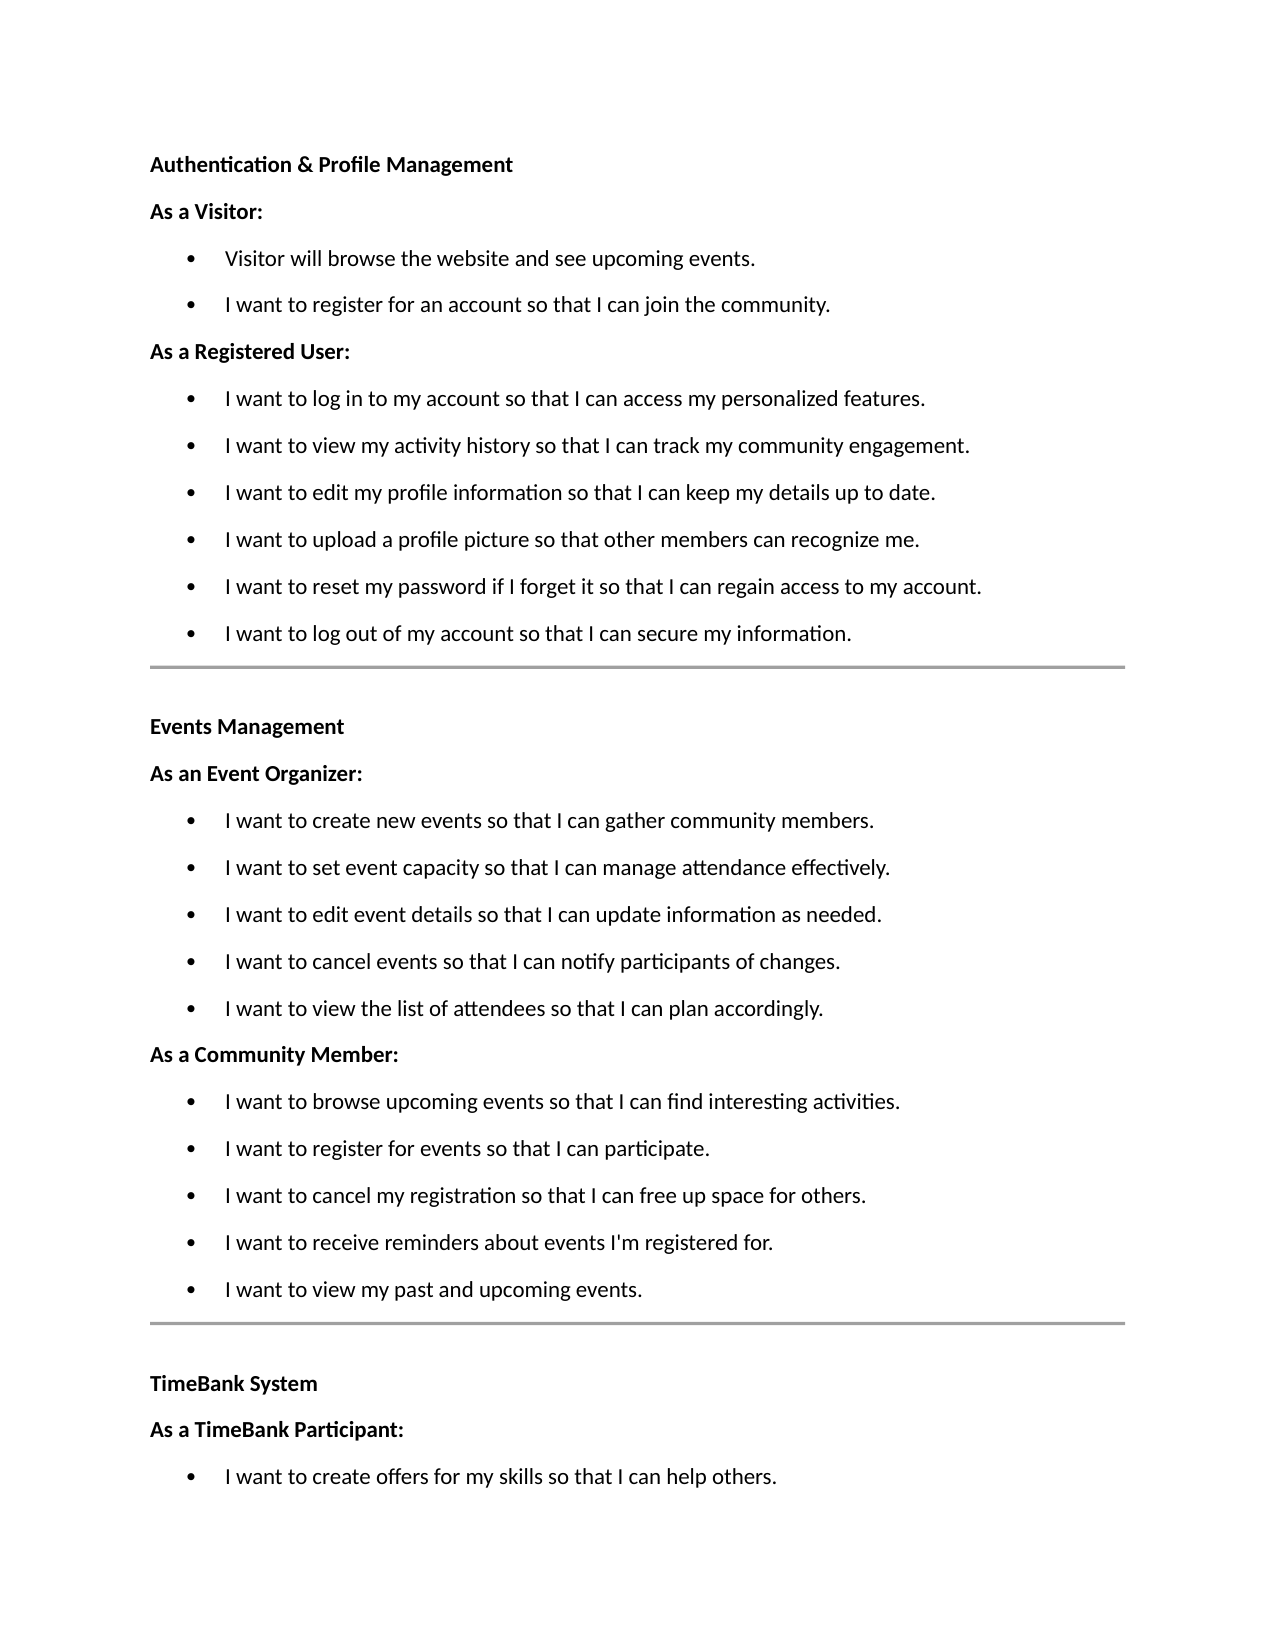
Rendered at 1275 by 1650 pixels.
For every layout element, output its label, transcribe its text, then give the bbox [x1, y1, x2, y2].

list I want to cancel events so that I can notify participants of changes. [187, 947, 1125, 975]
list I want to view my activity history so that I can track my community engagement. [187, 431, 1125, 459]
list I want to register for an account so that I can join the community. [187, 291, 1125, 319]
list I want to register for events so that I can participate. [187, 1134, 1125, 1162]
list I want to set event capacity so that I can manage attendance effectively. [187, 853, 1125, 881]
list I want to receive reminders about events I'm registered for. [187, 1228, 1125, 1256]
list I want to view my past and upcoming events. [187, 1275, 1125, 1303]
text As a Registered User: [150, 337, 1125, 366]
text As an Event Organizer: [150, 759, 1125, 787]
list I want to browse upcoming events so that I can find interesting activities. [187, 1087, 1125, 1116]
text Authentication & Profile Management [150, 150, 1125, 178]
list I want to view the list of attendees so that I can plan accordingly. [187, 994, 1125, 1022]
list I want to reset my password if I forget it so that I can regain access to my account. [187, 572, 1125, 600]
list I want to log out of my account so that I can secure my information. [187, 619, 1125, 647]
list I want to edit event details so that I can update information as needed. [187, 900, 1125, 928]
text As a TimeBank Participant: [150, 1416, 1125, 1444]
text As a Community Member: [150, 1041, 1125, 1069]
list I want to create offers for my skills so that I can help others. [187, 1462, 1125, 1491]
list Visitor will browse the website and see upcoming events. [187, 244, 1125, 272]
list I want to edit my profile information so that I can keep my details up to date. [187, 478, 1125, 506]
text TimeBank System [150, 1369, 1125, 1397]
text As a Visitor: [150, 197, 1125, 225]
text Events Management [150, 712, 1125, 741]
list I want to upload a profile picture so that other members can recognize me. [187, 525, 1125, 553]
list I want to log in to my account so that I can access my personalized features. [187, 384, 1125, 412]
list I want to create new events so that I can gather community members. [187, 806, 1125, 834]
list I want to cancel my registration so that I can free up space for others. [187, 1181, 1125, 1209]
